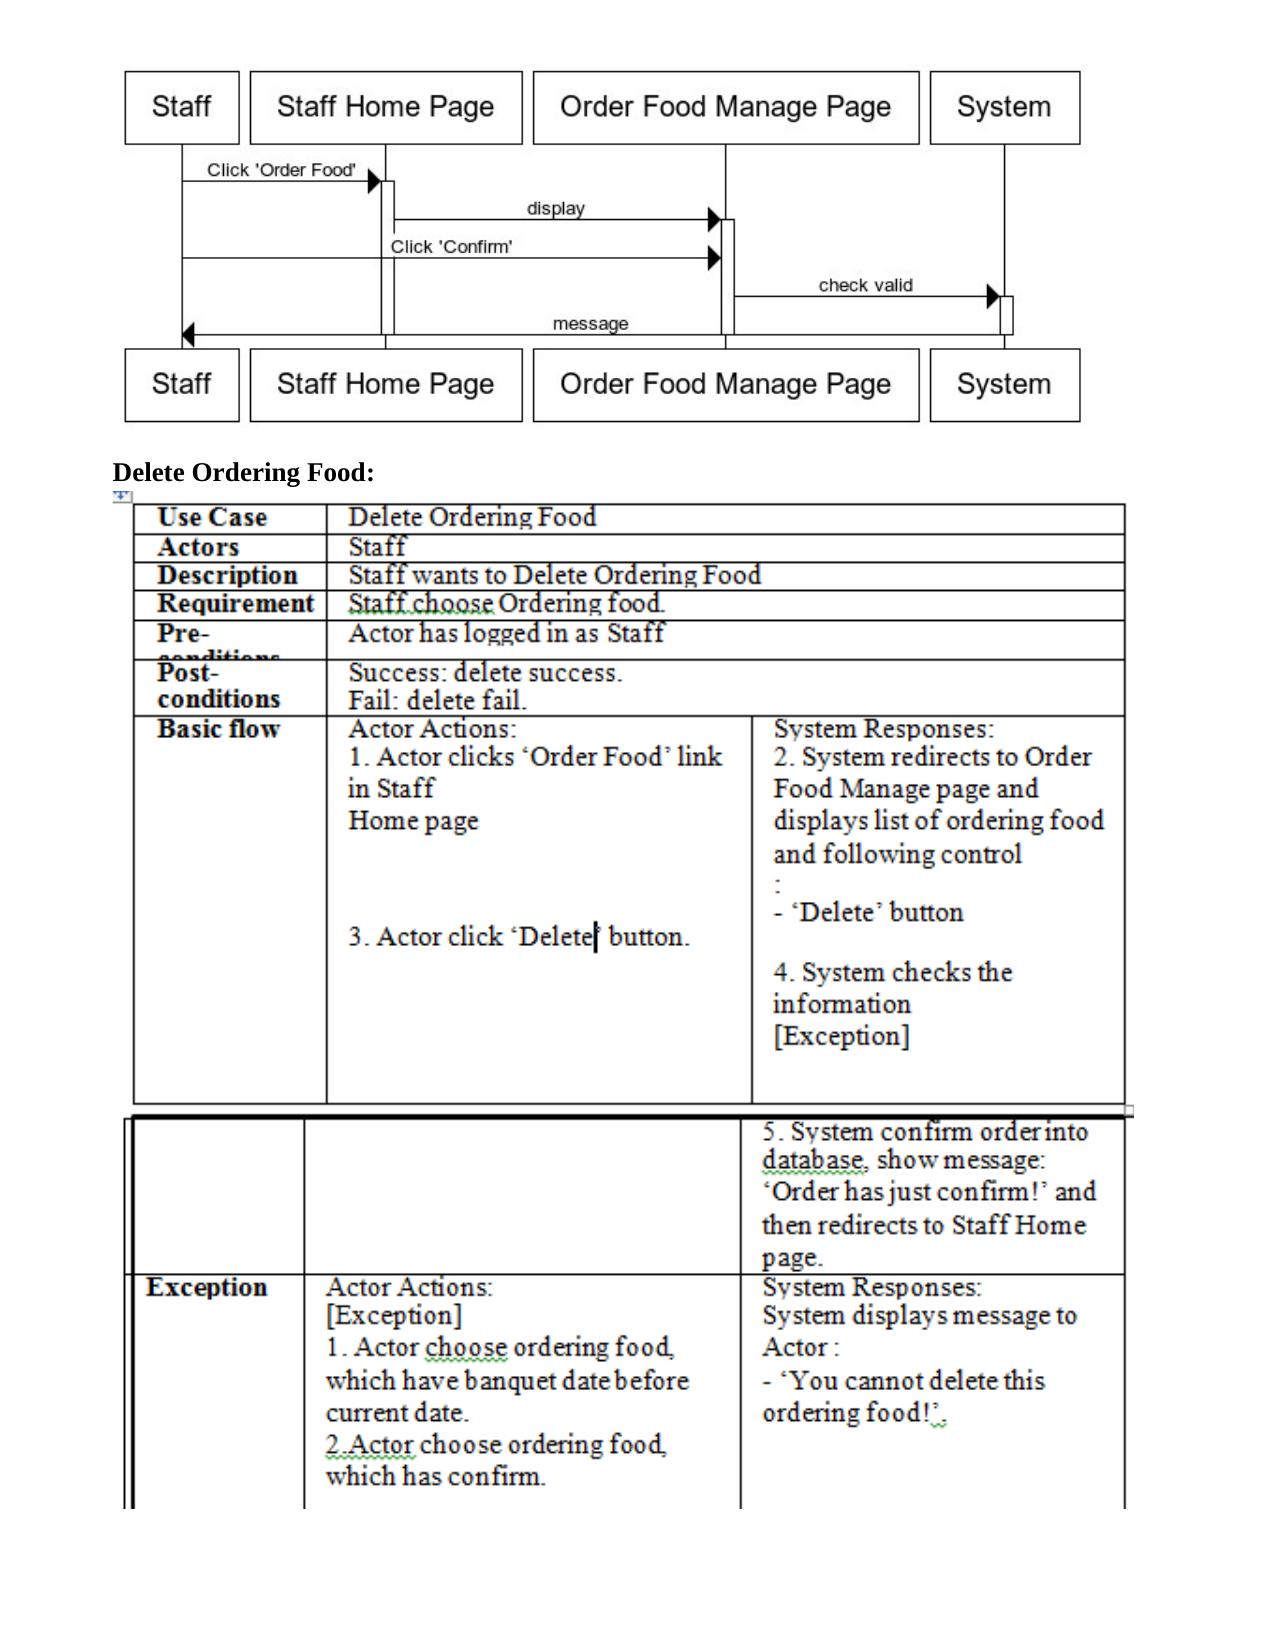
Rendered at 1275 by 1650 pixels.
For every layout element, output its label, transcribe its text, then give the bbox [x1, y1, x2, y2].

picture [112, 64, 1088, 431]
subtitle Delete Ordering Food: [112, 456, 1248, 487]
picture [112, 491, 1134, 1509]
